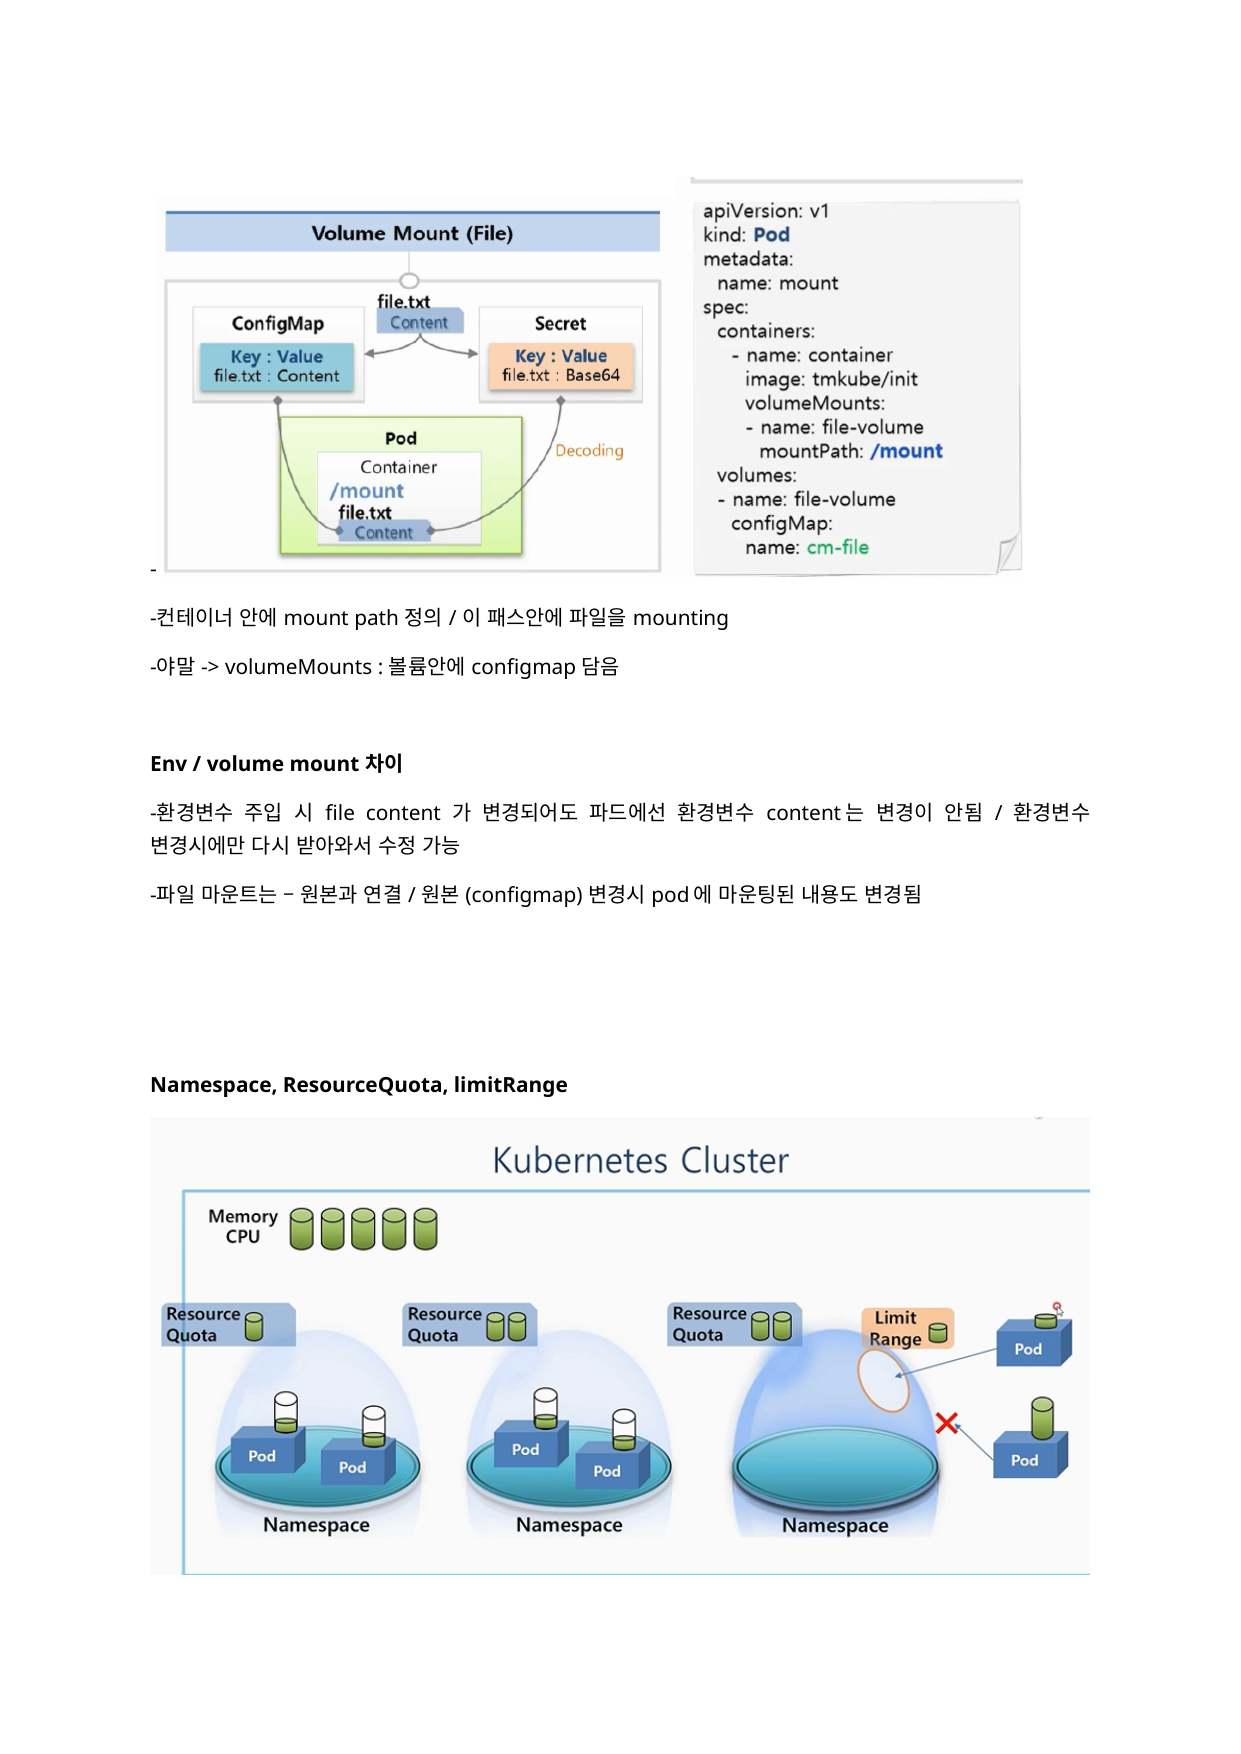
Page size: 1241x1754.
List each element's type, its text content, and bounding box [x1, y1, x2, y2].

text -야말 -> volumeMounts : 볼륨안에 configmap 담음 [150, 651, 1090, 681]
text -컨테이너 안에 mount path 정의 / 이 패스안에 파일을 mounting [150, 601, 1090, 632]
text Env / volume mount 차이 [150, 747, 1090, 778]
text Namespace, ResourceQuota, limitRange [150, 1070, 1090, 1098]
picture [156, 177, 1024, 577]
text -파일 마운트는 – 원본과 연결 / 원본 (configmap) 변경시 pod에 마운팅된 내용도 변경됨 [150, 879, 1090, 909]
text -환경변수 주입 시 file content 가 변경되어도 파드에선 환경변수 content는 변경이 안됨 / 환경변수 변경시에만 다시 받아와서 수정 가능 [150, 797, 1090, 859]
picture [150, 1117, 1091, 1575]
